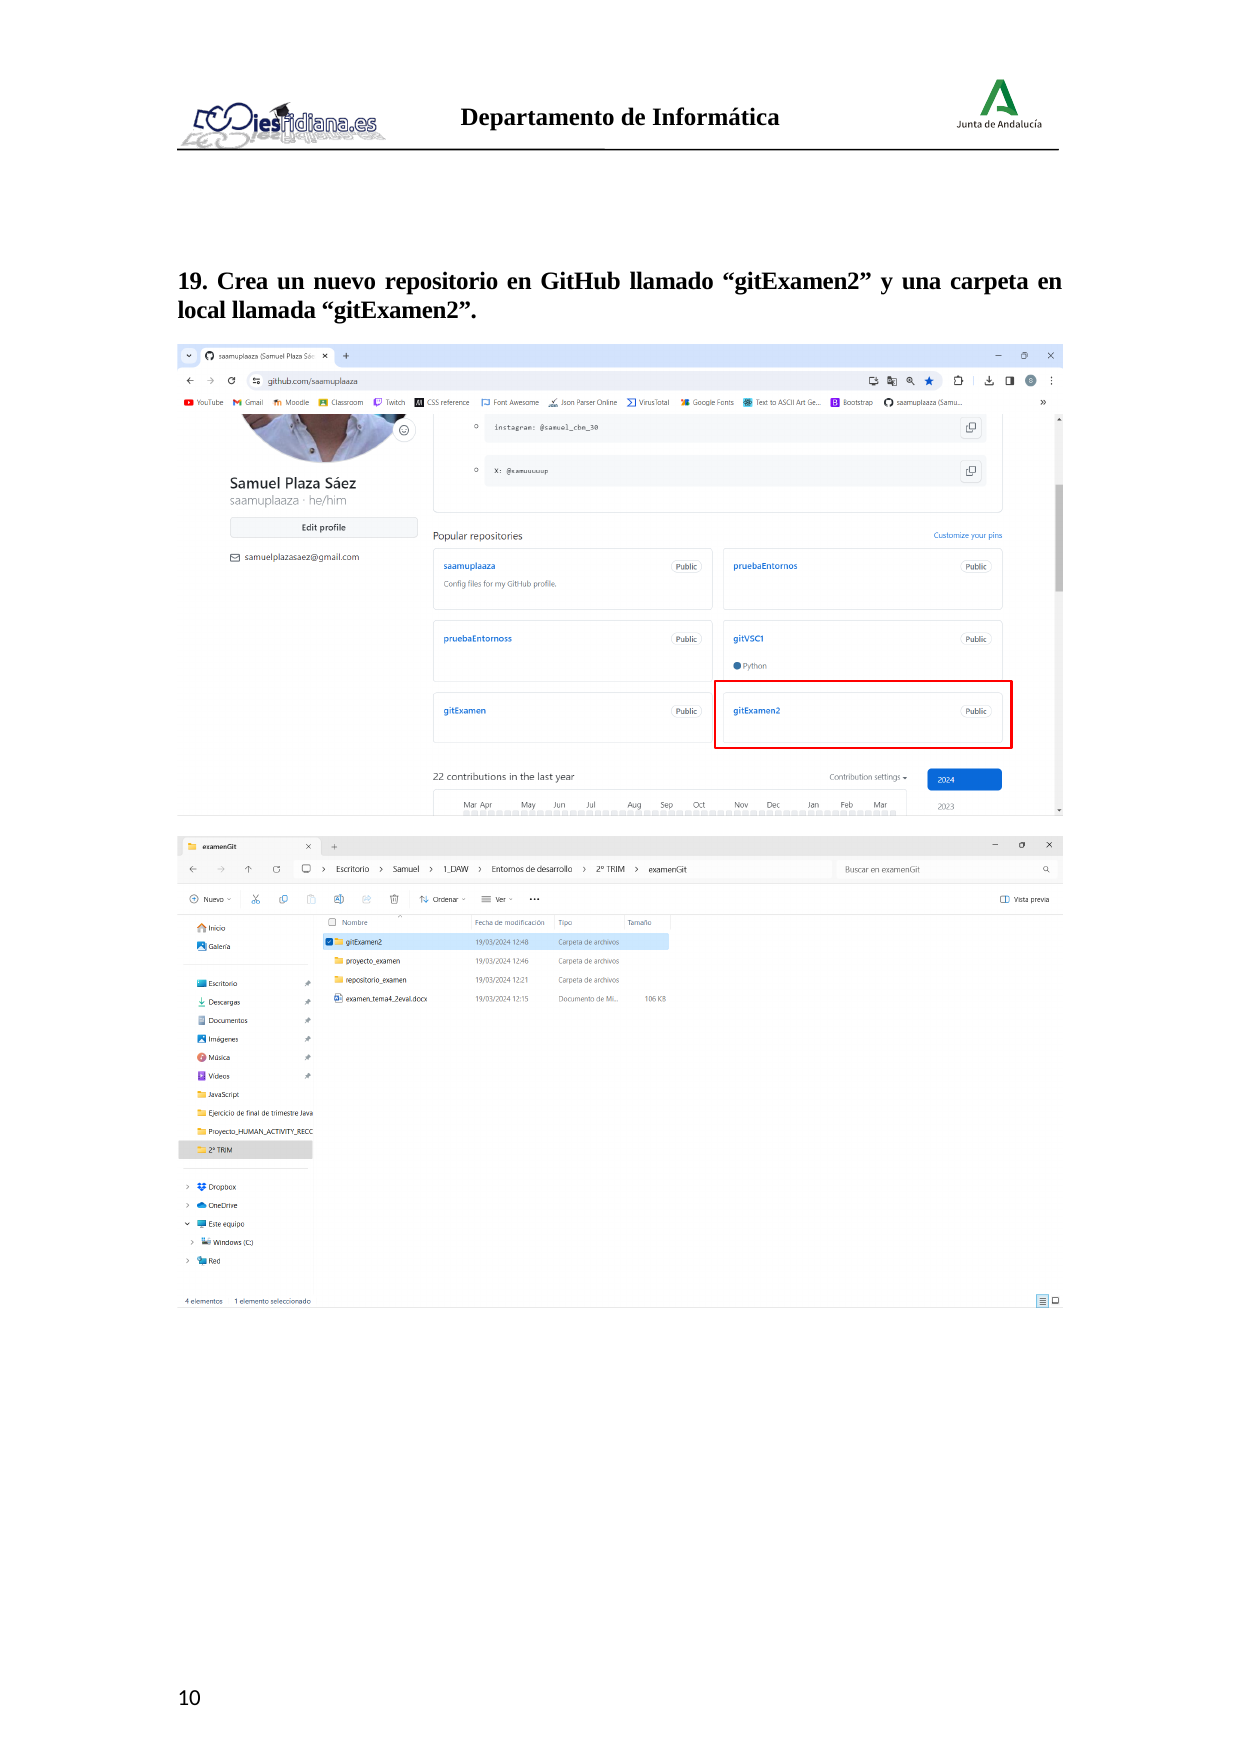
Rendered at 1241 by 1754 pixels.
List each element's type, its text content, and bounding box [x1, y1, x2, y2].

picture [177, 836, 1063, 1308]
picture [938, 58, 1060, 150]
text 19. Crea un nuevo repositorio en GitHub llamado “gitExamen2” y una carpeta en local llamada “gitExamen2”. [177, 266, 1063, 324]
picture [177, 102, 393, 148]
picture [177, 344, 1063, 816]
